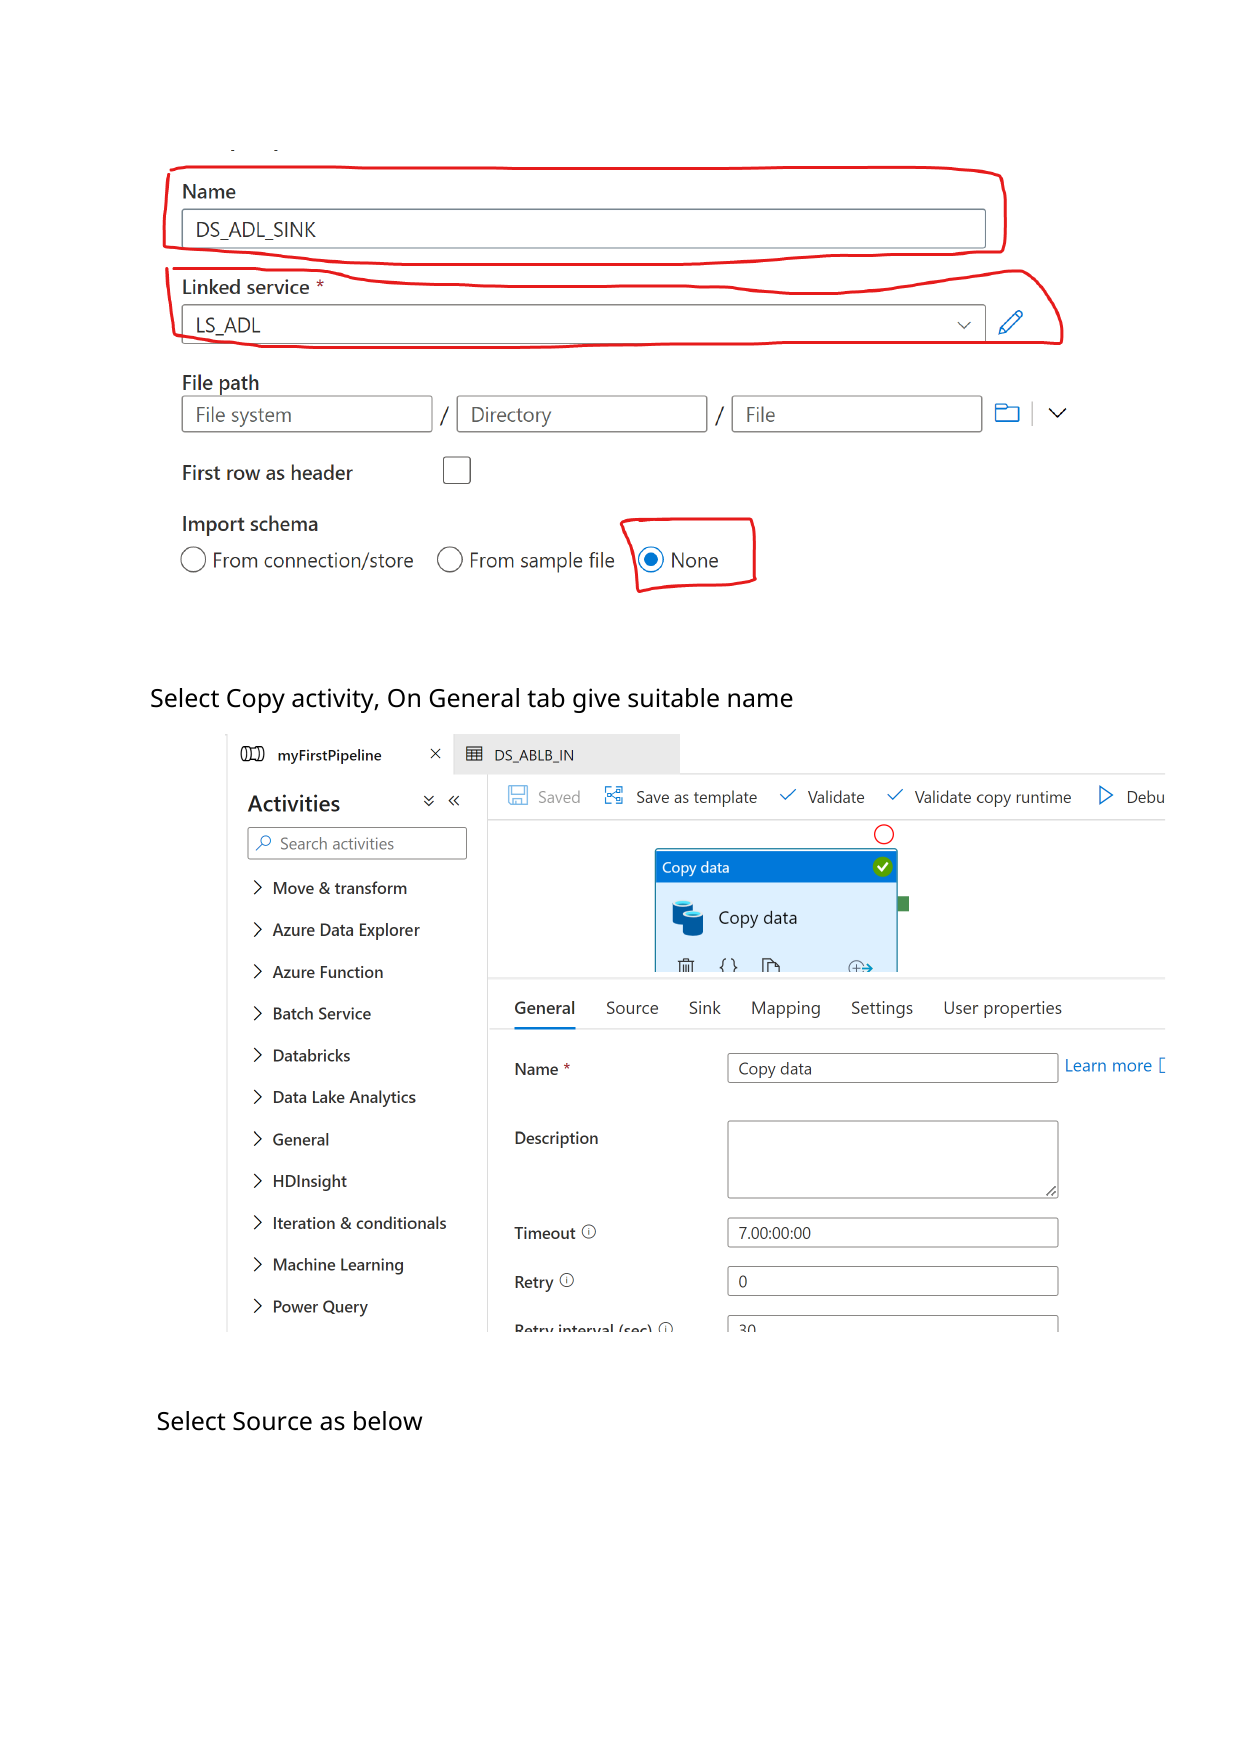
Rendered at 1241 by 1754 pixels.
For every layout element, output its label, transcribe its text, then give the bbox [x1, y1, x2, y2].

text Select Source as below [150, 1404, 1090, 1438]
picture [225, 734, 1166, 1332]
text Select Copy activity, On General tab give suitable name [150, 681, 1090, 715]
picture [150, 150, 1091, 609]
